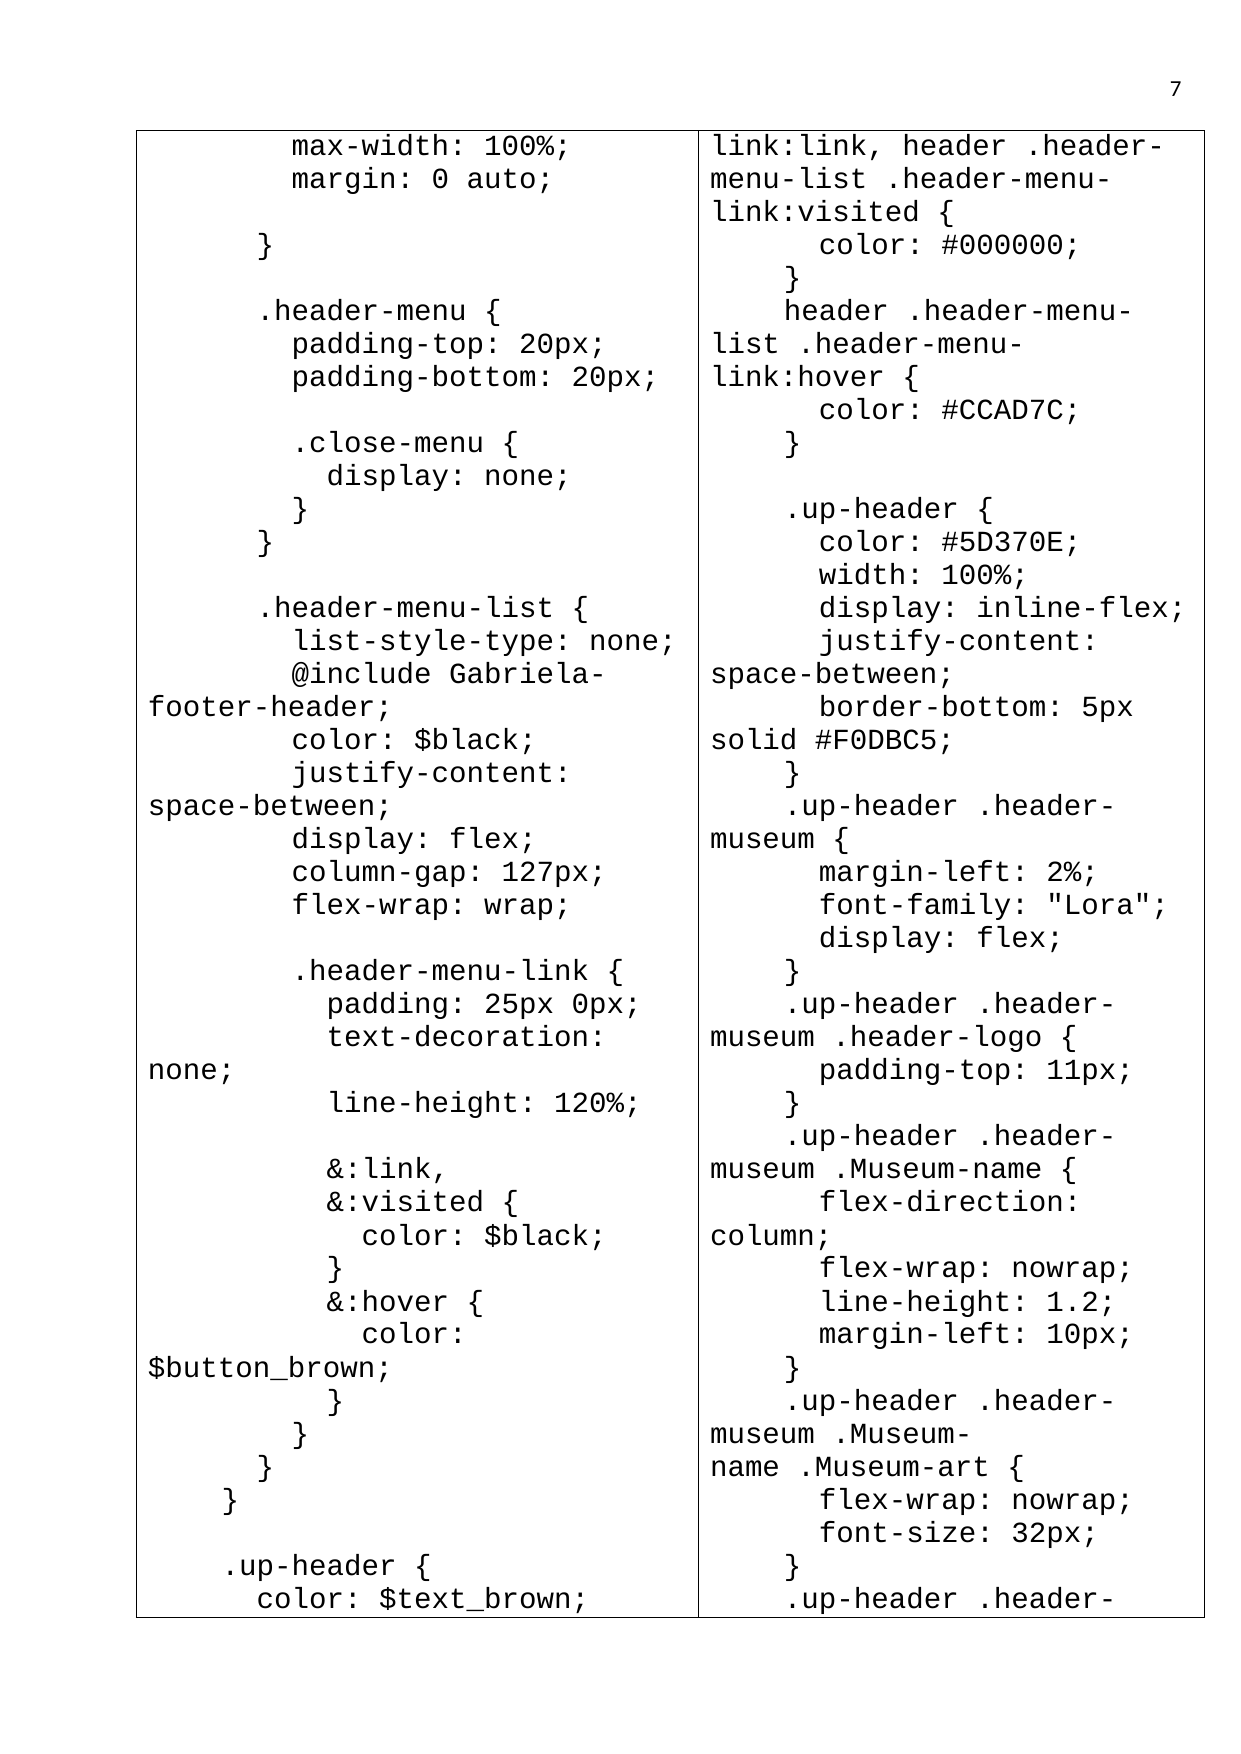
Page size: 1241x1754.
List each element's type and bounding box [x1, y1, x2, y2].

table_cell [699, 131, 1204, 1617]
table_cell [137, 131, 698, 1617]
